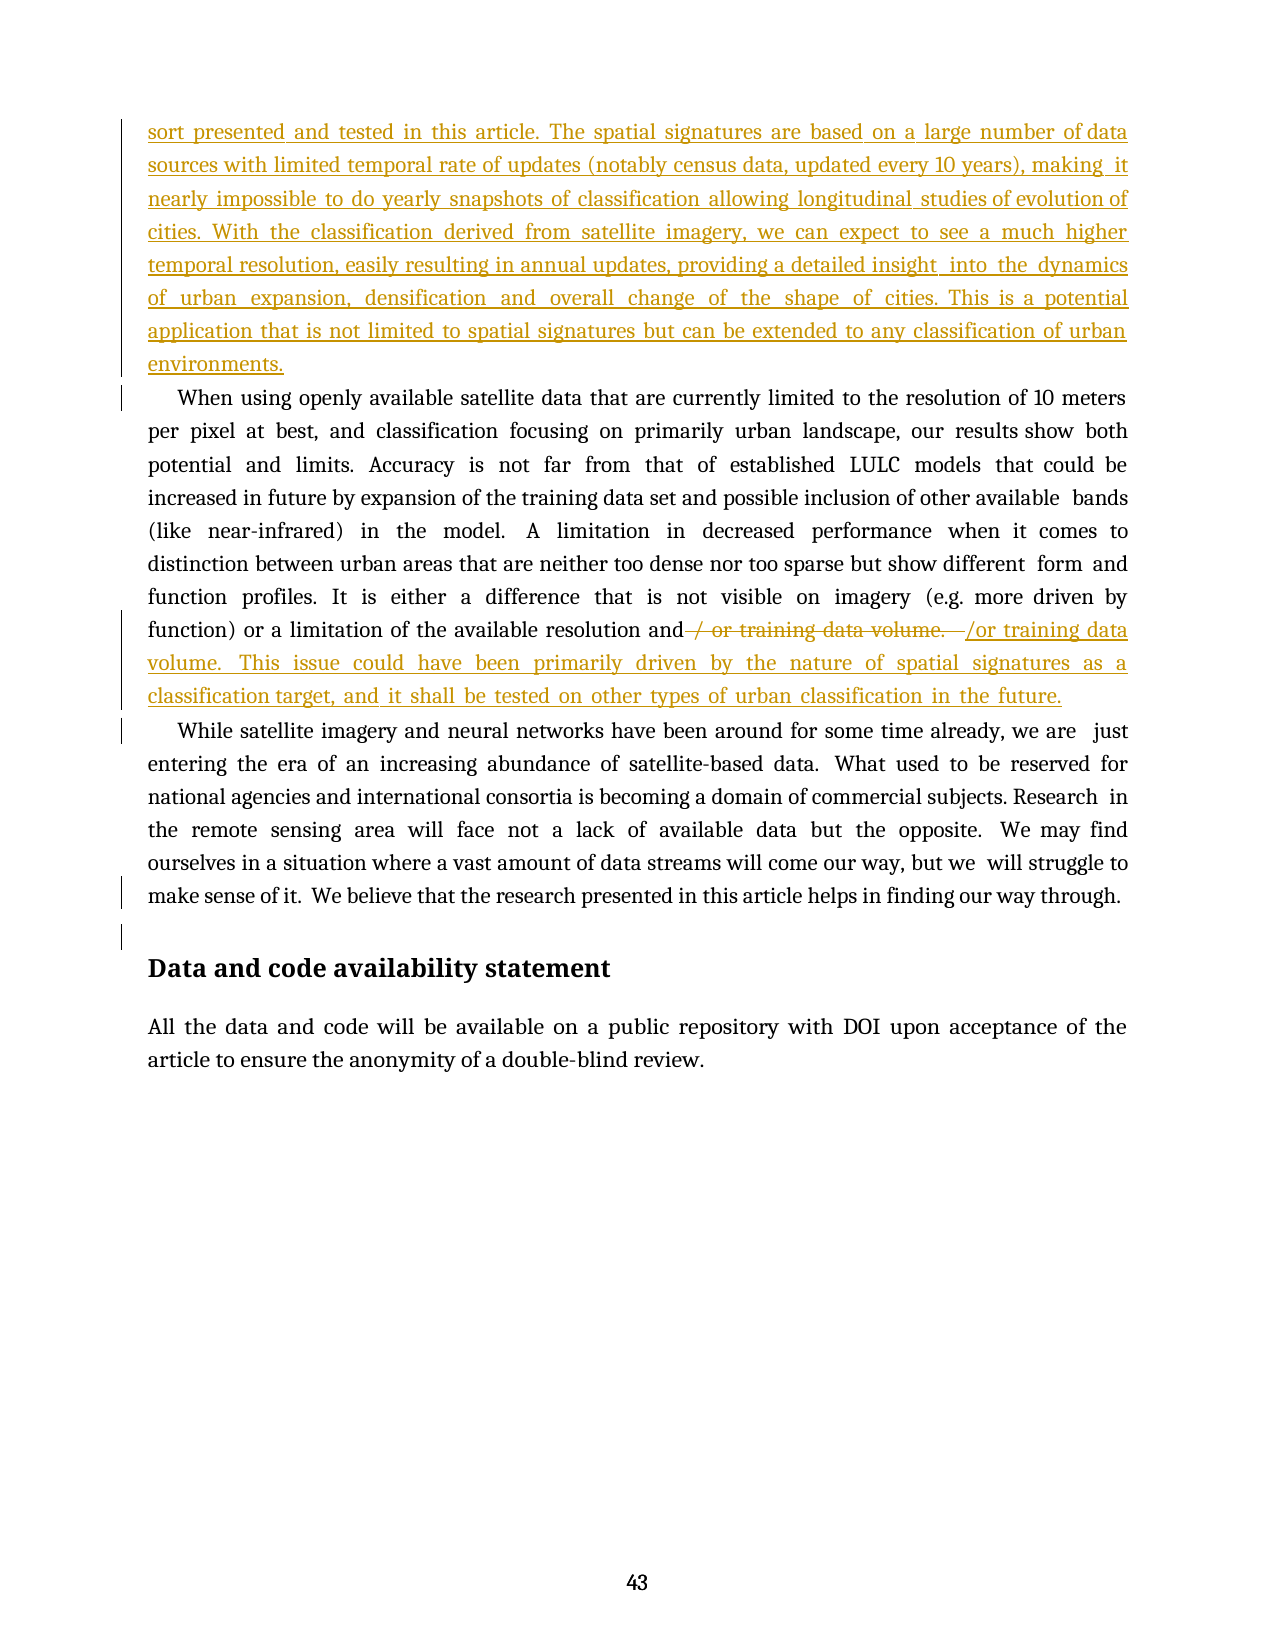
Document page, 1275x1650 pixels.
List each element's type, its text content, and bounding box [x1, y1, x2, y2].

text All the data and code will be available on a public repository with DOI upon acceptance of the article to ensure the anonymity of a double-blind review. [148, 1014, 1128, 1073]
subtitle Data and code availability statement [148, 950, 1204, 984]
text While satellite imagery and neural networks have been around for some time already, we are just entering the era of an increasing abundance of satellite-based data. What used to be reserved for national agencies and international consortia is becoming a domain of commercial subjects. Research in the remote sensing area will face not a lack of available data but the opposite. We may find ourselves in a situation where a vast amount of data streams will come our way, but we will struggle to make sense of it. We believe that the research presented in this article helps in finding our way through. [148, 717, 1128, 909]
text When using openly available satellite data that are currently limited to the resolution of 10 meters per pixel at best, and classification focusing on primarily urban landscape, our results show both potential and limits. Accuracy is not far from that of established LULC models that could be increased in future by expansion of the training data set and possible inclusion of other available bands (like near-infrared) in the model. A limitation in decreased performance when it comes to distinction between urban areas that are neither too dense nor too sparse but show different form and function profiles. It is either a difference that is not visible on imagery (e.g. more driven by function) or a limitation of the available resolution and [148, 385, 1128, 673]
